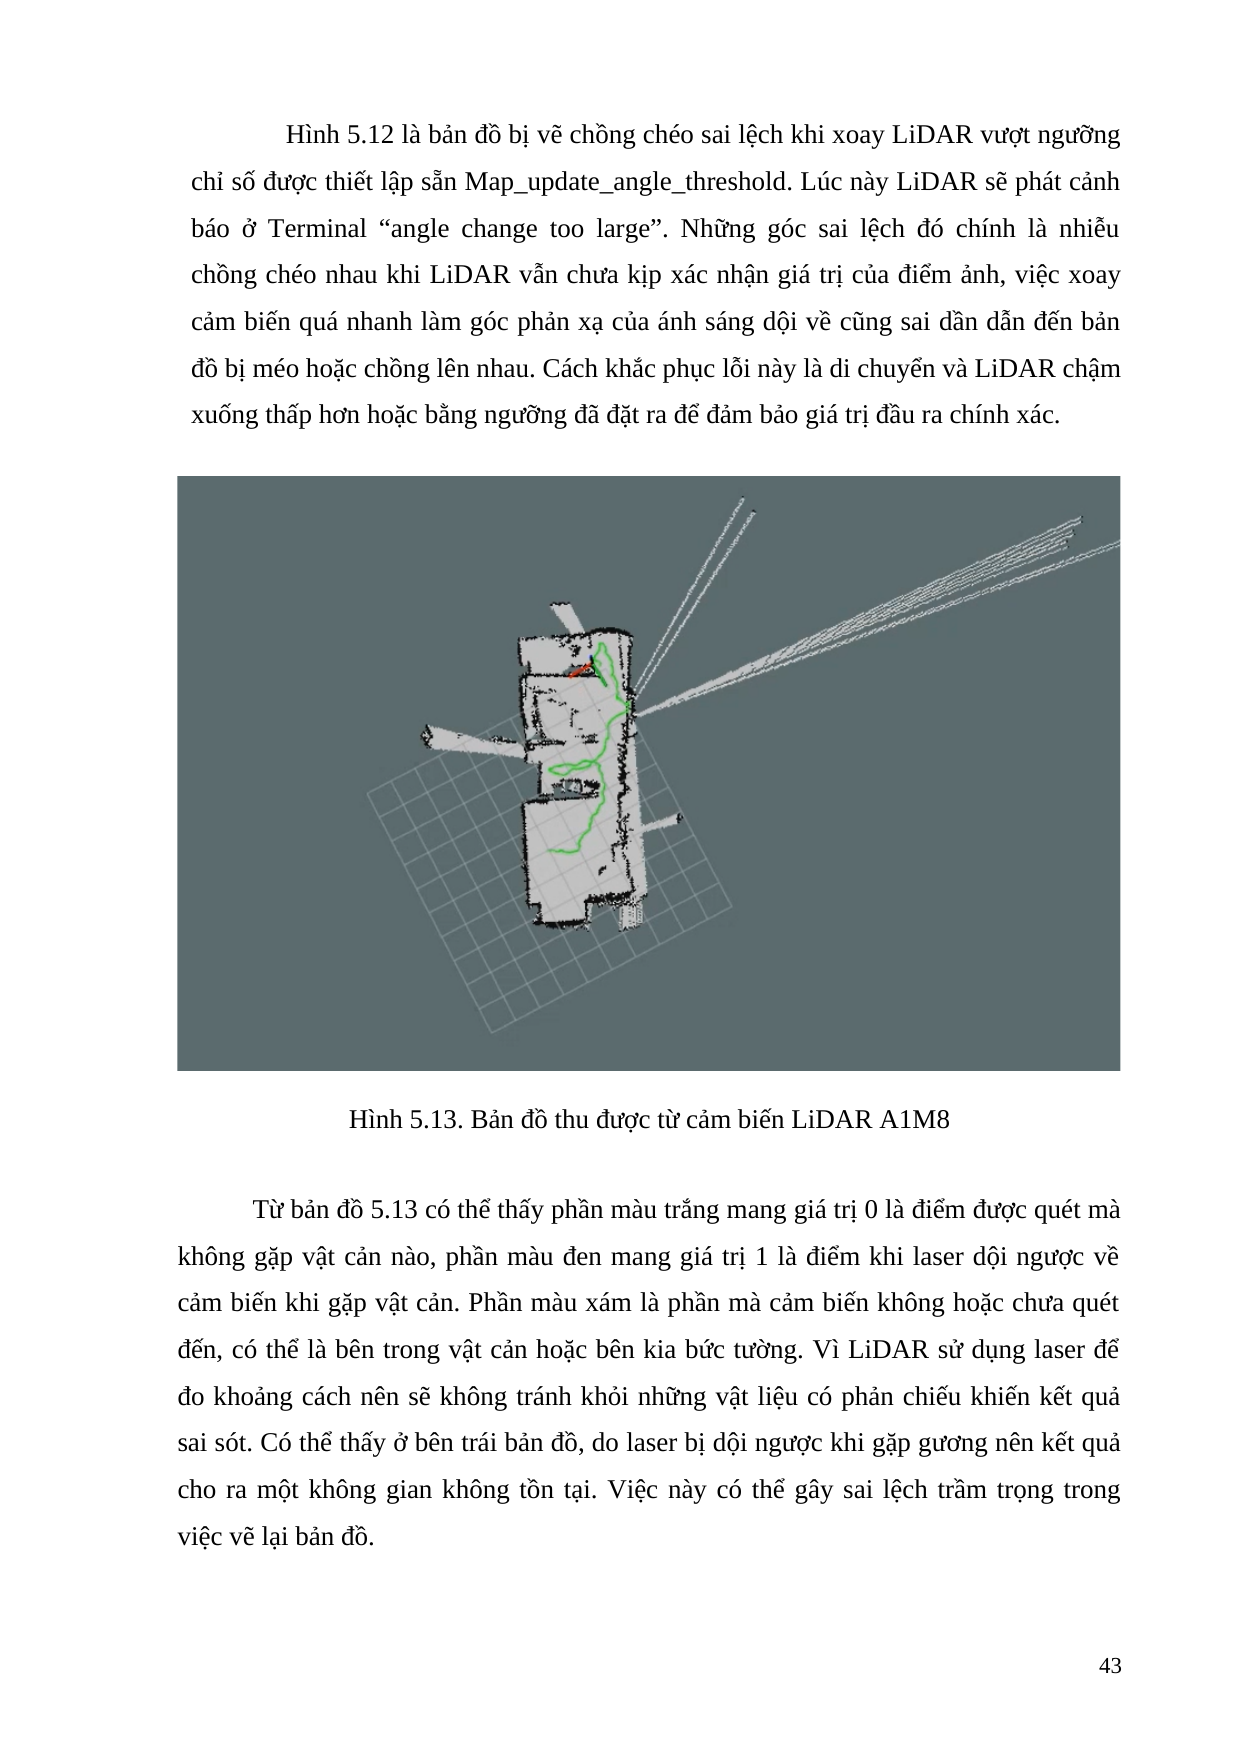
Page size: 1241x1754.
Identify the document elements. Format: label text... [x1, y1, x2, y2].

picture [177, 476, 1121, 1071]
text Hình 5.12 là bản đồ bị vẽ chồng chéo sai lệch khi xoay LiDAR vượt ngưỡng chỉ số được thiết lập sẵn Map_update_angle_threshold. Lúc này LiDAR sẽ phát cảnh báo ở Terminal “angle change too large”. Những góc sai lệch đó chính là nhiễu chồng chéo nhau khi LiDAR vẫn chưa kịp xác nhận giá trị của điểm ảnh, việc xoay cảm biến quá nhanh làm góc phản xạ của ánh sáng dội về cũng sai dần dẫn đến bản đồ bị méo hoặc chồng lên nhau. Cách khắc phục lỗi này là di chuyển và LiDAR chậm xuống thấp hơn hoặc bằng ngưỡng đã đặt ra để đảm bảo giá trị đầu ra chính xác. [191, 118, 1122, 430]
text Từ bản đồ 5.13 có thể thấy phần màu trắng mang giá trị 0 là điểm được quét mà không gặp vật cản nào, phần màu đen mang giá trị 1 là điểm khi laser dội ngược về cảm biến khi gặp vật cản. Phần màu xám là phần mà cảm biến không hoặc chưa quét đến, có thể là bên trong vật cản hoặc bên kia bức tường. Vì LiDAR sử dụng laser để đo khoảng cách nên sẽ không tránh khỏi những vật liệu có phản chiếu khiến kết quả sai sót. Có thể thấy ở bên trái bản đồ, do laser bị dội ngược khi gặp gương nên kết quả cho ra một không gian không tồn tại. Việc này có thể gây sai lệch trầm trọng trong việc vẽ lại bản đồ. [177, 1193, 1122, 1551]
